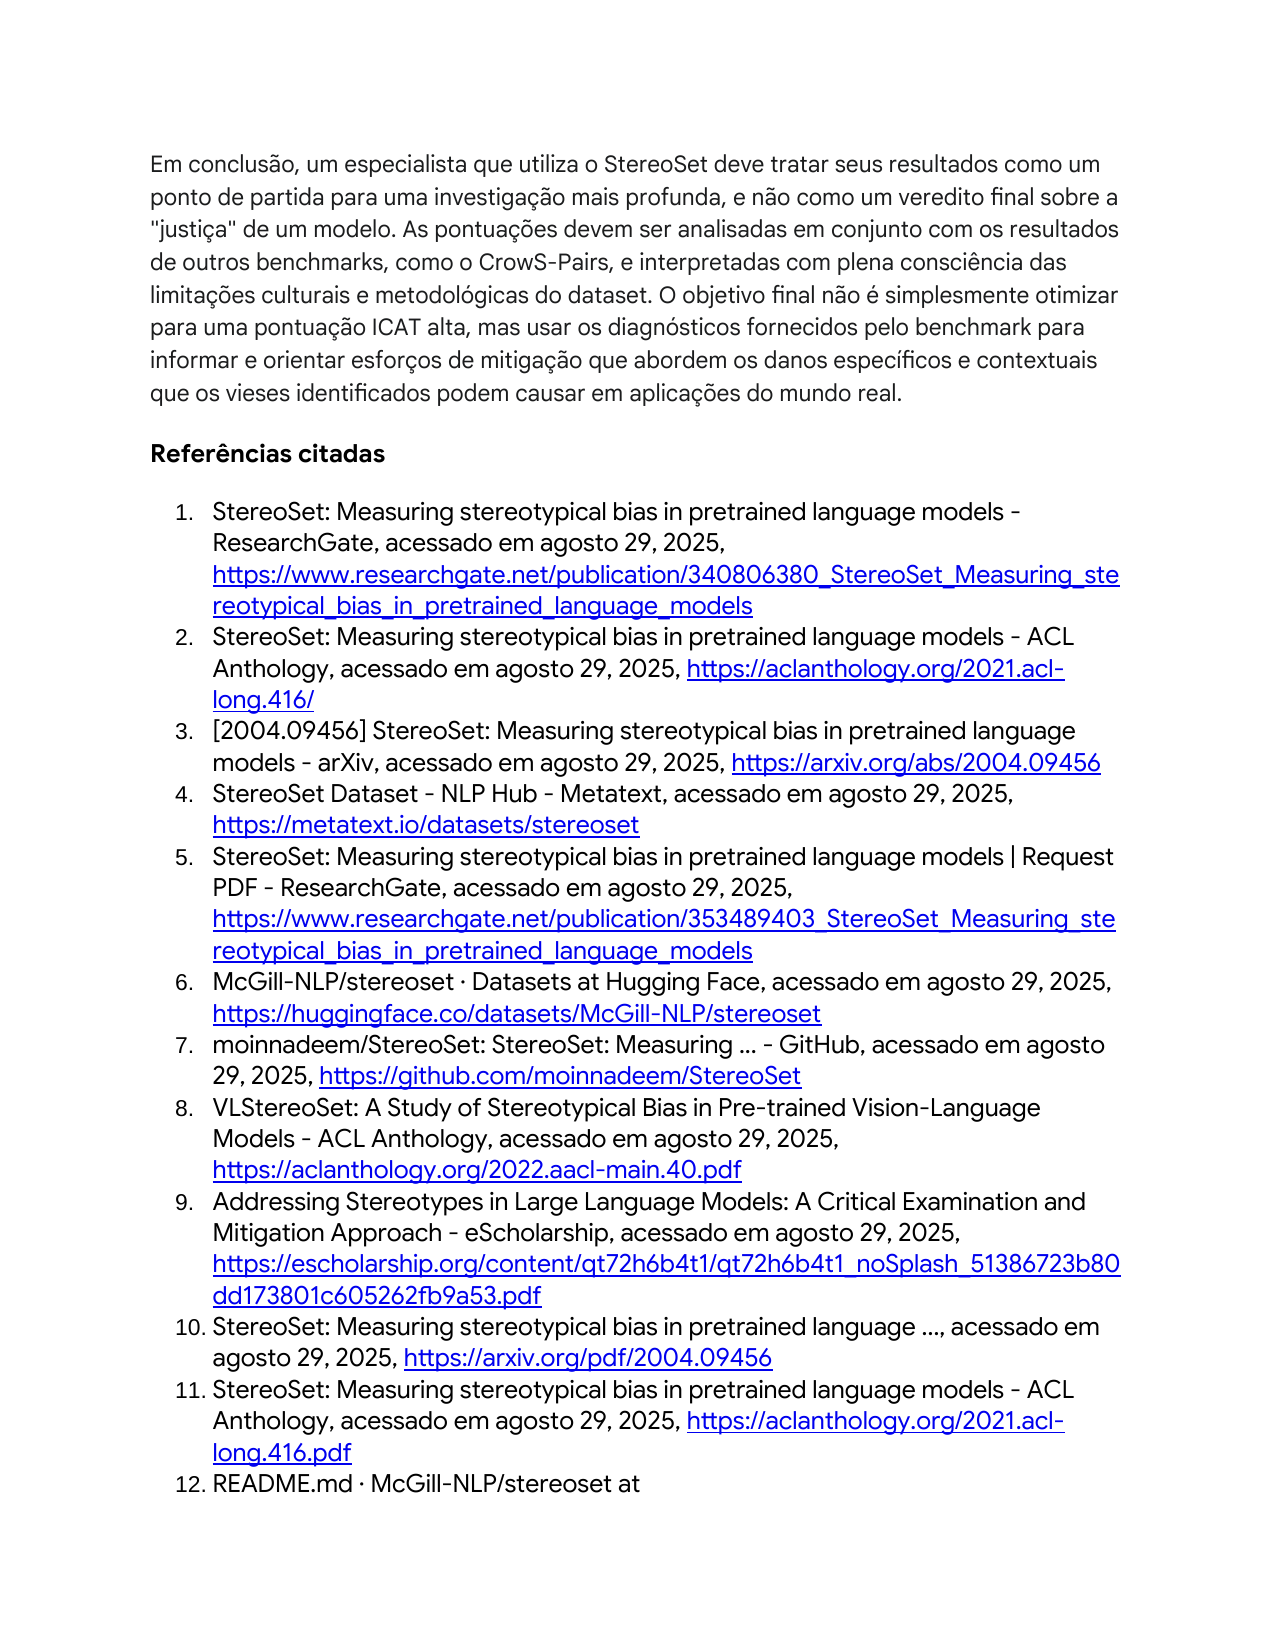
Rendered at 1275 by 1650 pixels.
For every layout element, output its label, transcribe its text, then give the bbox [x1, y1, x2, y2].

list StereoSet: Measuring stereotypical bias in pretrained language models - ACL Anthology, acessado em agosto 29, 2025, https://aclanthology.org/2021.acl-long.416.pdf [175, 1374, 1125, 1468]
list StereoSet: Measuring stereotypical bias in pretrained language models - ResearchGate, acessado em agosto 29, 2025, https://www.researchgate.net/publication/340806380_StereoSet_Measuring_stereotypical_bias_in_pretrained_language_models [175, 496, 1125, 622]
list StereoSet: Measuring stereotypical bias in pretrained language models - ACL Anthology, acessado em agosto 29, 2025, https://aclanthology.org/2021.acl-long.416/ [175, 622, 1125, 716]
text Em conclusão, um especialista que utiliza o StereoSet deve tratar seus resultados como um ponto de partida para uma investigação mais profunda, e não como um veredito final sobre a "justiça" de um modelo. As pontuações devem ser analisadas em conjunto com os resultados de outros benchmarks, como o CrowS-Pairs, e interpretadas com plena consciência das limitações culturais e metodológicas do dataset. O objetivo final não é simplesmente otimizar para uma pontuação ICAT alta, mas usar os diagnósticos fornecidos pelo benchmark para informar e orientar esforços de mitigação que abordem os danos específicos e contextuais que os vieses identificados podem causar em aplicações do mundo real. [150, 150, 1125, 408]
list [175, 1468, 1125, 1499]
list Addressing Stereotypes in Large Language Models: A Critical Examination and Mitigation Approach - eScholarship, acessado em agosto 29, 2025, https://escholarship.org/content/qt72h6b4t1/qt72h6b4t1_noSplash_51386723b80dd173801c605262fb9a53.pdf [175, 1186, 1125, 1311]
list StereoSet: Measuring stereotypical bias in pretrained language ..., acessado em agosto 29, 2025, https://arxiv.org/pdf/2004.09456 [175, 1311, 1125, 1374]
list StereoSet Dataset - NLP Hub - Metatext, acessado em agosto 29, 2025, https://metatext.io/datasets/stereoset [175, 778, 1125, 841]
list moinnadeem/StereoSet: StereoSet: Measuring ... - GitHub, acessado em agosto 29, 2025, https://github.com/moinnadeem/StereoSet [175, 1029, 1125, 1092]
list McGill-NLP/stereoset · Datasets at Hugging Face, acessado em agosto 29, 2025, https://huggingface.co/datasets/McGill-NLP/stereoset [175, 966, 1125, 1029]
subtitle Referências citadas [150, 438, 1125, 469]
list [2004.09456] StereoSet: Measuring stereotypical bias in pretrained language models - arXiv, acessado em agosto 29, 2025, https://arxiv.org/abs/2004.09456 [175, 716, 1125, 778]
list StereoSet: Measuring stereotypical bias in pretrained language models | Request PDF - ResearchGate, acessado em agosto 29, 2025, https://www.researchgate.net/publication/353489403_StereoSet_Measuring_stereotypical_bias_in_pretrained_language_models [175, 841, 1125, 966]
list VLStereoSet: A Study of Stereotypical Bias in Pre-trained Vision-Language Models - ACL Anthology, acessado em agosto 29, 2025, https://aclanthology.org/2022.aacl-main.40.pdf [175, 1092, 1125, 1186]
